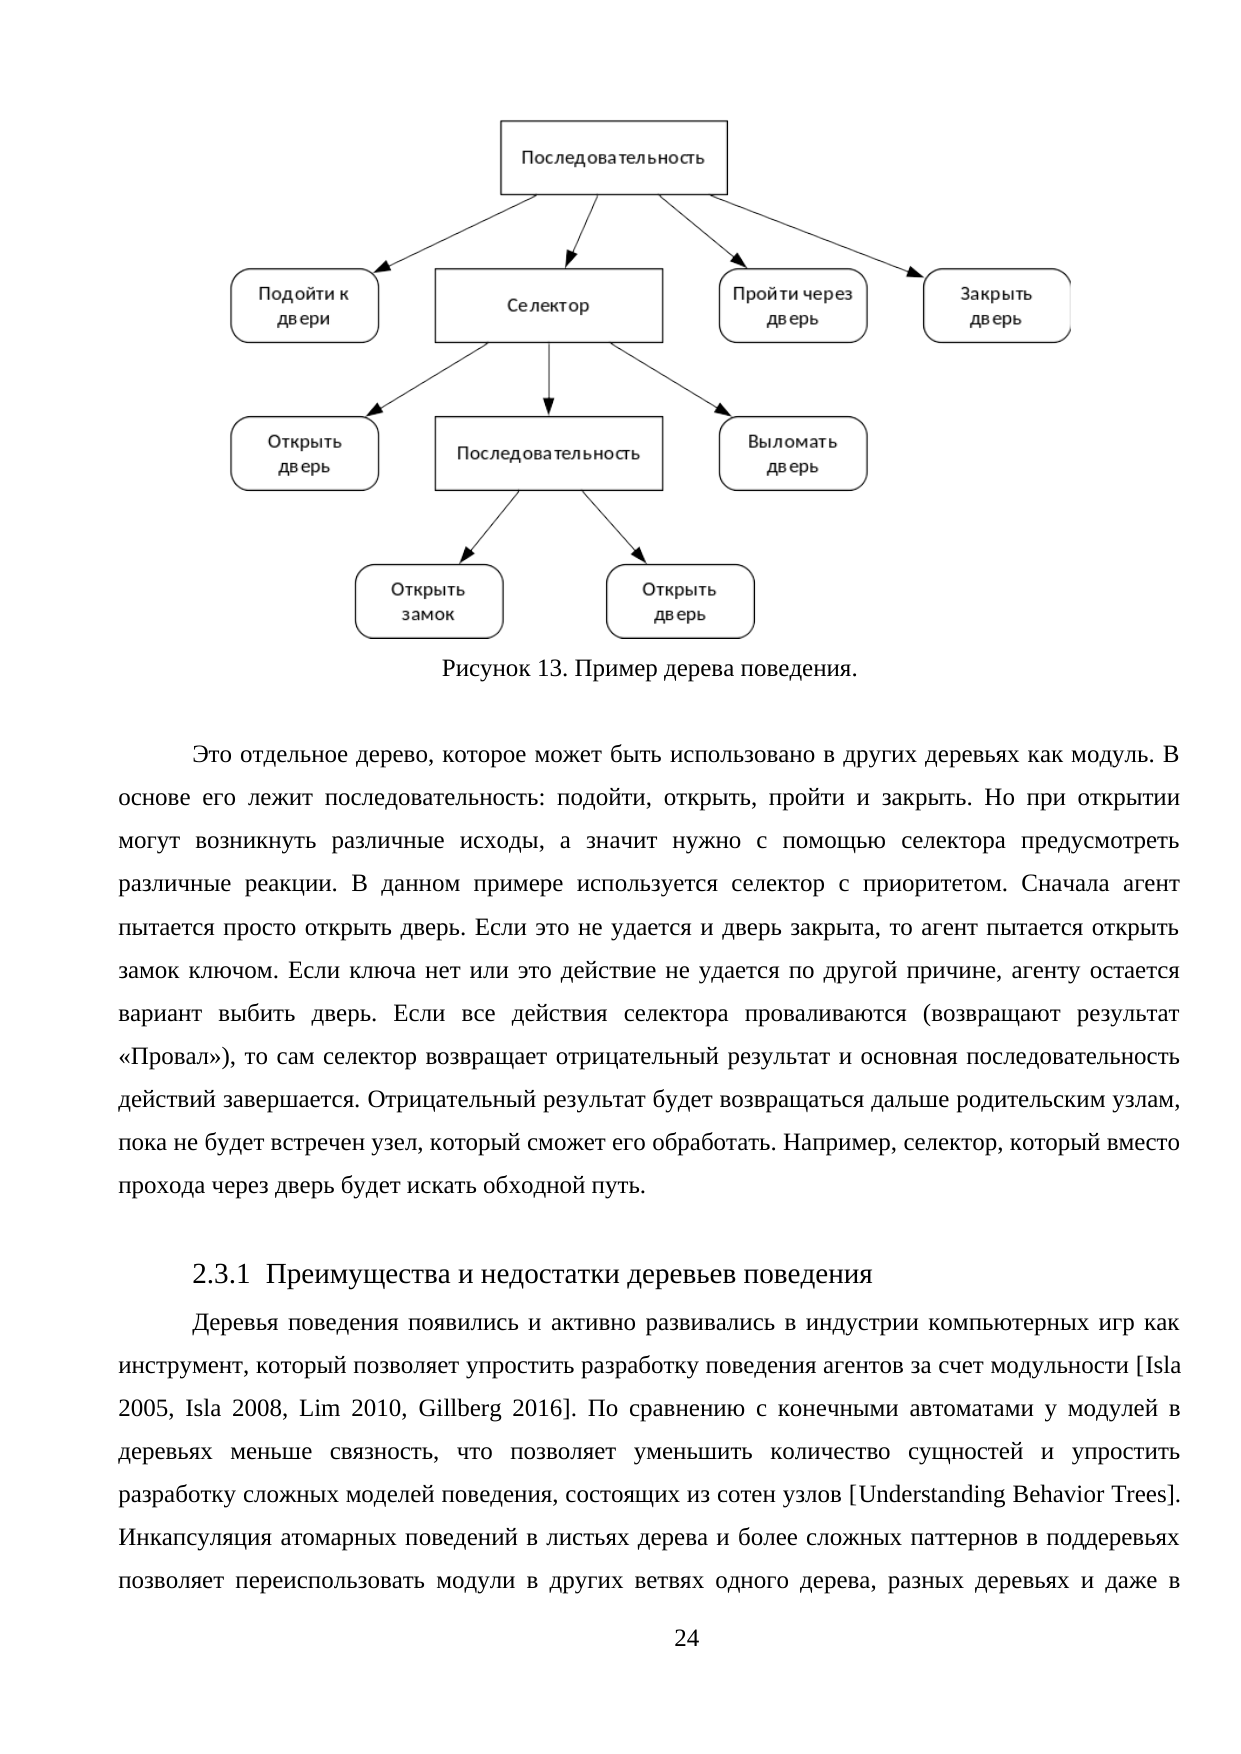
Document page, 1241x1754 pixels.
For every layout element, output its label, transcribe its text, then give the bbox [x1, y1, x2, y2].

text Это отдельное дерево, которое может быть использовано в других деревьях как модуль. В основе его лежит последовательность: подойти, открыть, пройти и закрыть. Но при открытии могут возникнуть различные исходы, а значит нужно с помощью селектора предусмотреть различные реакции. В данном примере используется селектор с приоритетом. Сначала агент пытается просто открыть дверь. Если это не удается и дверь закрыта, то агент пытается открыть замок ключом. Если ключа нет или это действие не удается по другой причине, агенту остается вариант выбить дверь. Если все действия селектора проваливаются (возвращают результат «Провал»), то сам селектор возвращает отрицательный результат и основная последовательность действий завершается. Отрицательный результат будет возвращаться дальше родительским узлам, пока не будет встречен узел, который сможет его обработать. Например, селектор, который вместо прохода через дверь будет искать обходной путь. [118, 739, 1181, 1199]
subtitle Преимущества и недостатки деревьев поведения [118, 1257, 1181, 1290]
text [118, 1307, 1181, 1594]
text Рисунок 13. Пример дерева поведения. [118, 653, 1181, 682]
